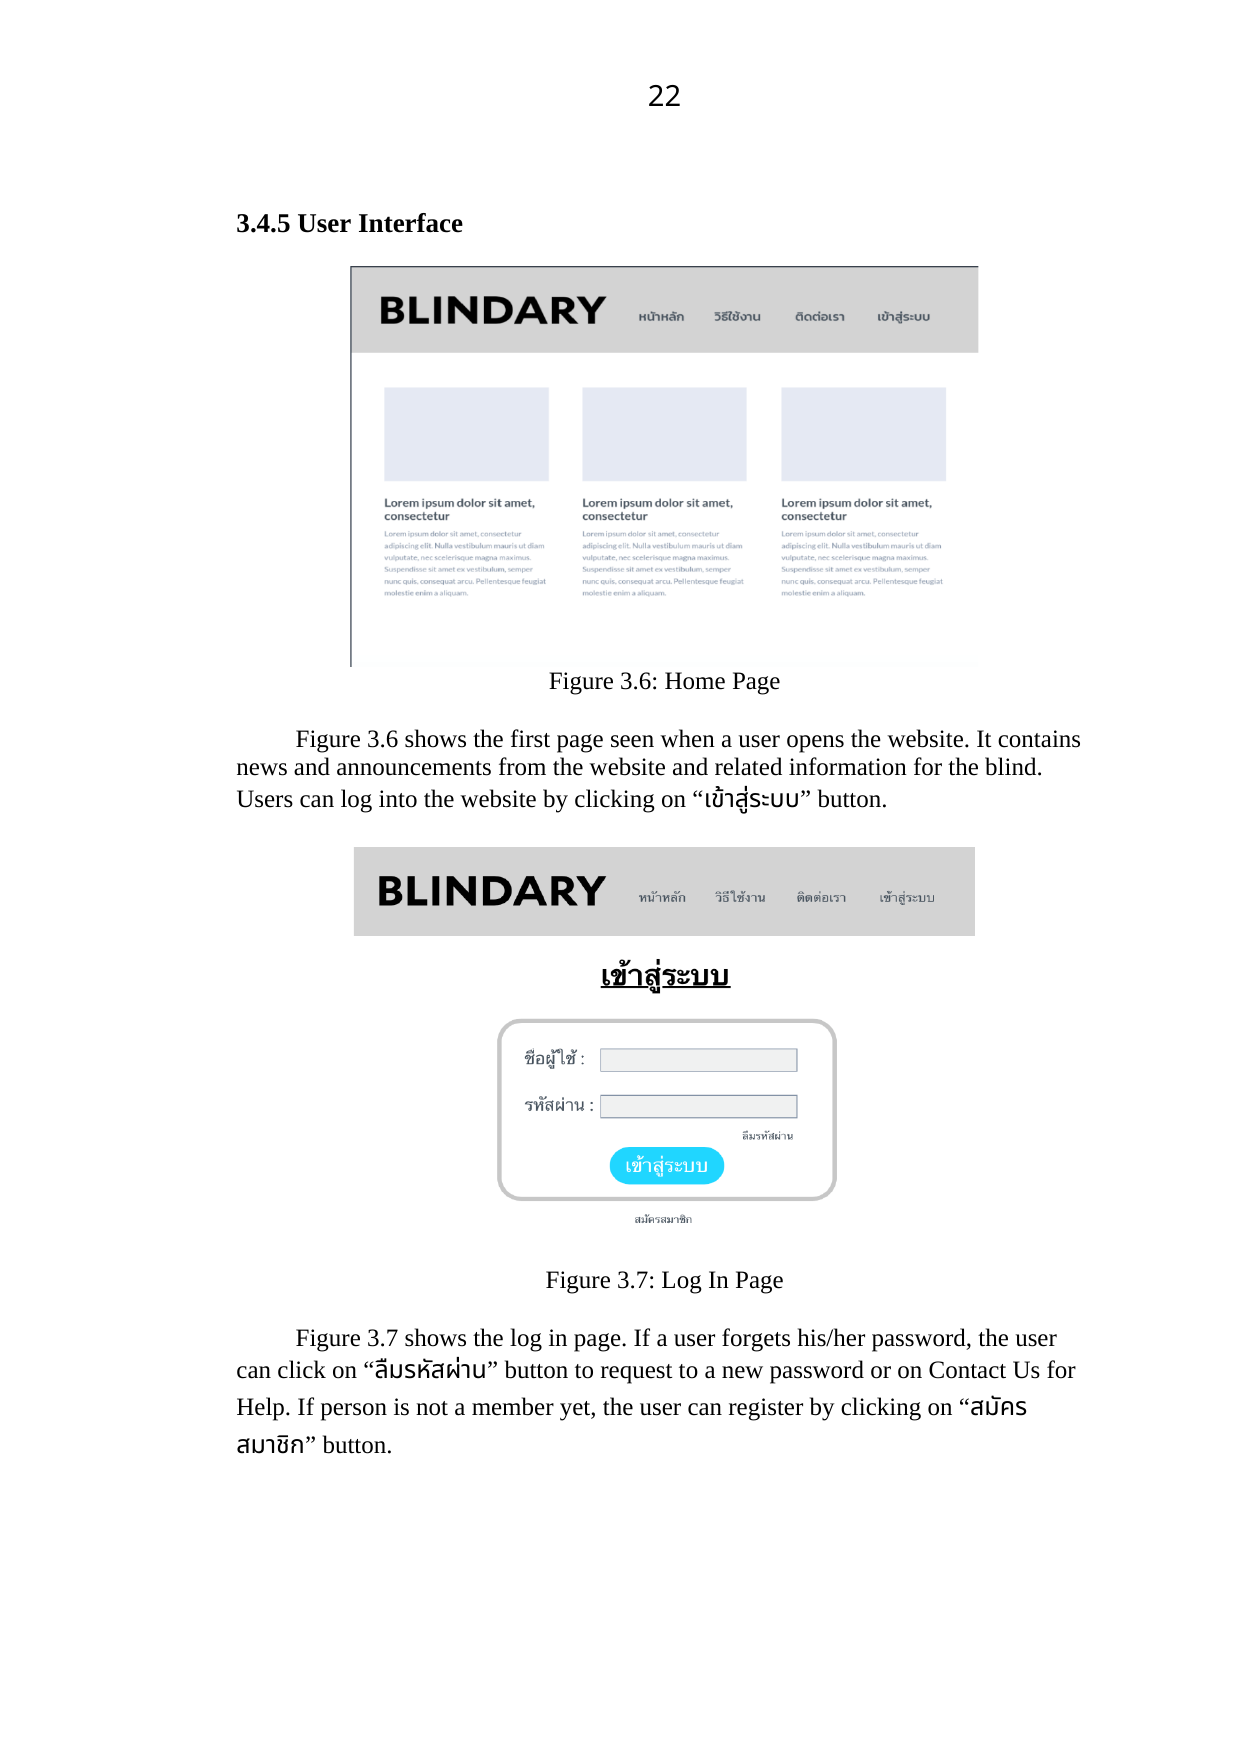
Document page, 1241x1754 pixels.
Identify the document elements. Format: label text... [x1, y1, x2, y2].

text Figure 3.7 shows the log in page. If a user forgets his/her password, the user can click on “ลืมรหัสผ่าน” button to request to a new password or on Contact Us for Help. If person is not a member yet, the user can register by clicking on “สมัครสมาชิก” button. [236, 1323, 1092, 1465]
text Figure 3.7: Log In Page [236, 1265, 1092, 1294]
picture [350, 266, 979, 667]
picture [353, 847, 975, 1266]
text Figure 3.6: Home Page [236, 666, 1092, 695]
text 3.4.5 User Interface [236, 207, 1092, 238]
text Figure 3.6 shows the first page seen when a user opens the website. It contains news and announcements from the website and related information for the blind. Users can log into the website by clicking on “เข้าสู่ระบบ” button. [236, 724, 1092, 819]
